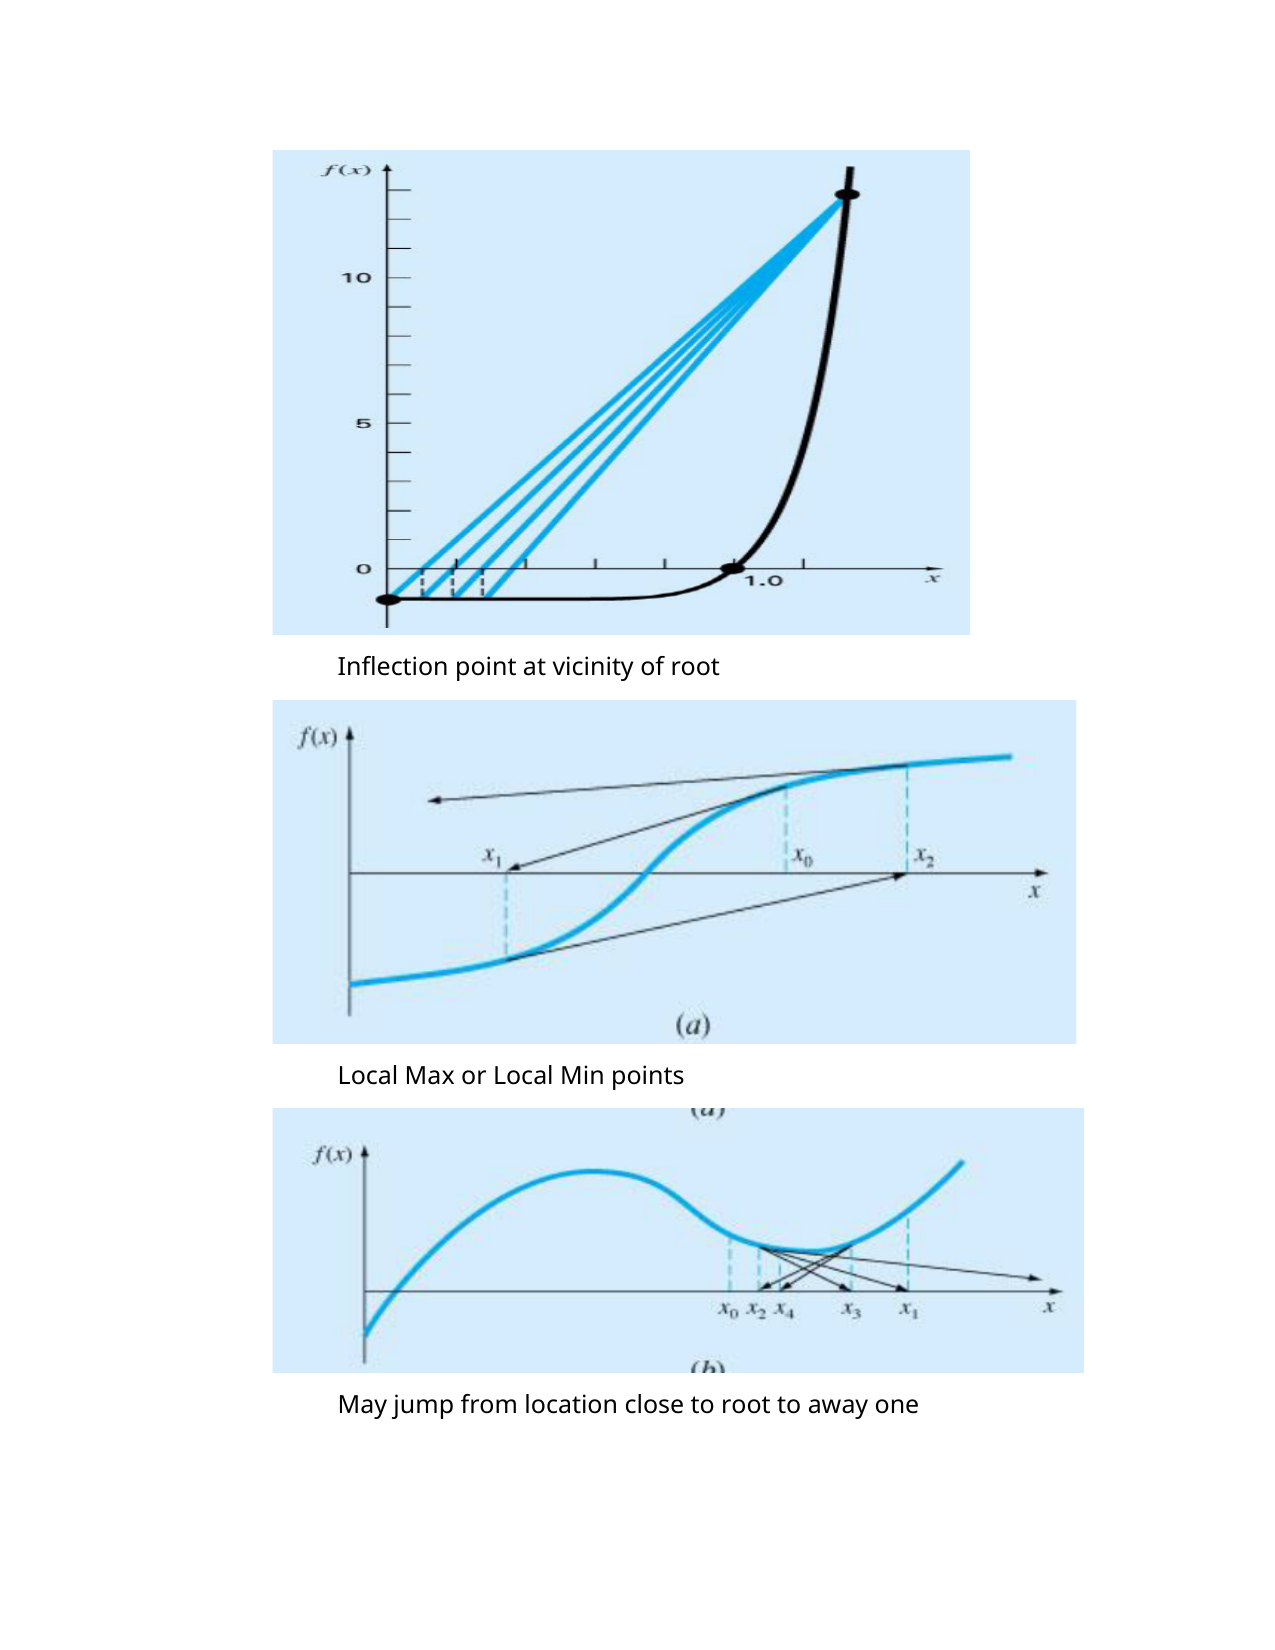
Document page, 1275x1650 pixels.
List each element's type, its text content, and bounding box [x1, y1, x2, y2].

picture [272, 1108, 1084, 1373]
text Inflection point at vicinity of root [272, 649, 1087, 683]
text May jump from location close to root to away one [272, 1386, 1087, 1421]
picture [272, 700, 1077, 1044]
picture [272, 150, 971, 635]
text Local Max or Local Min points [272, 1058, 1087, 1092]
